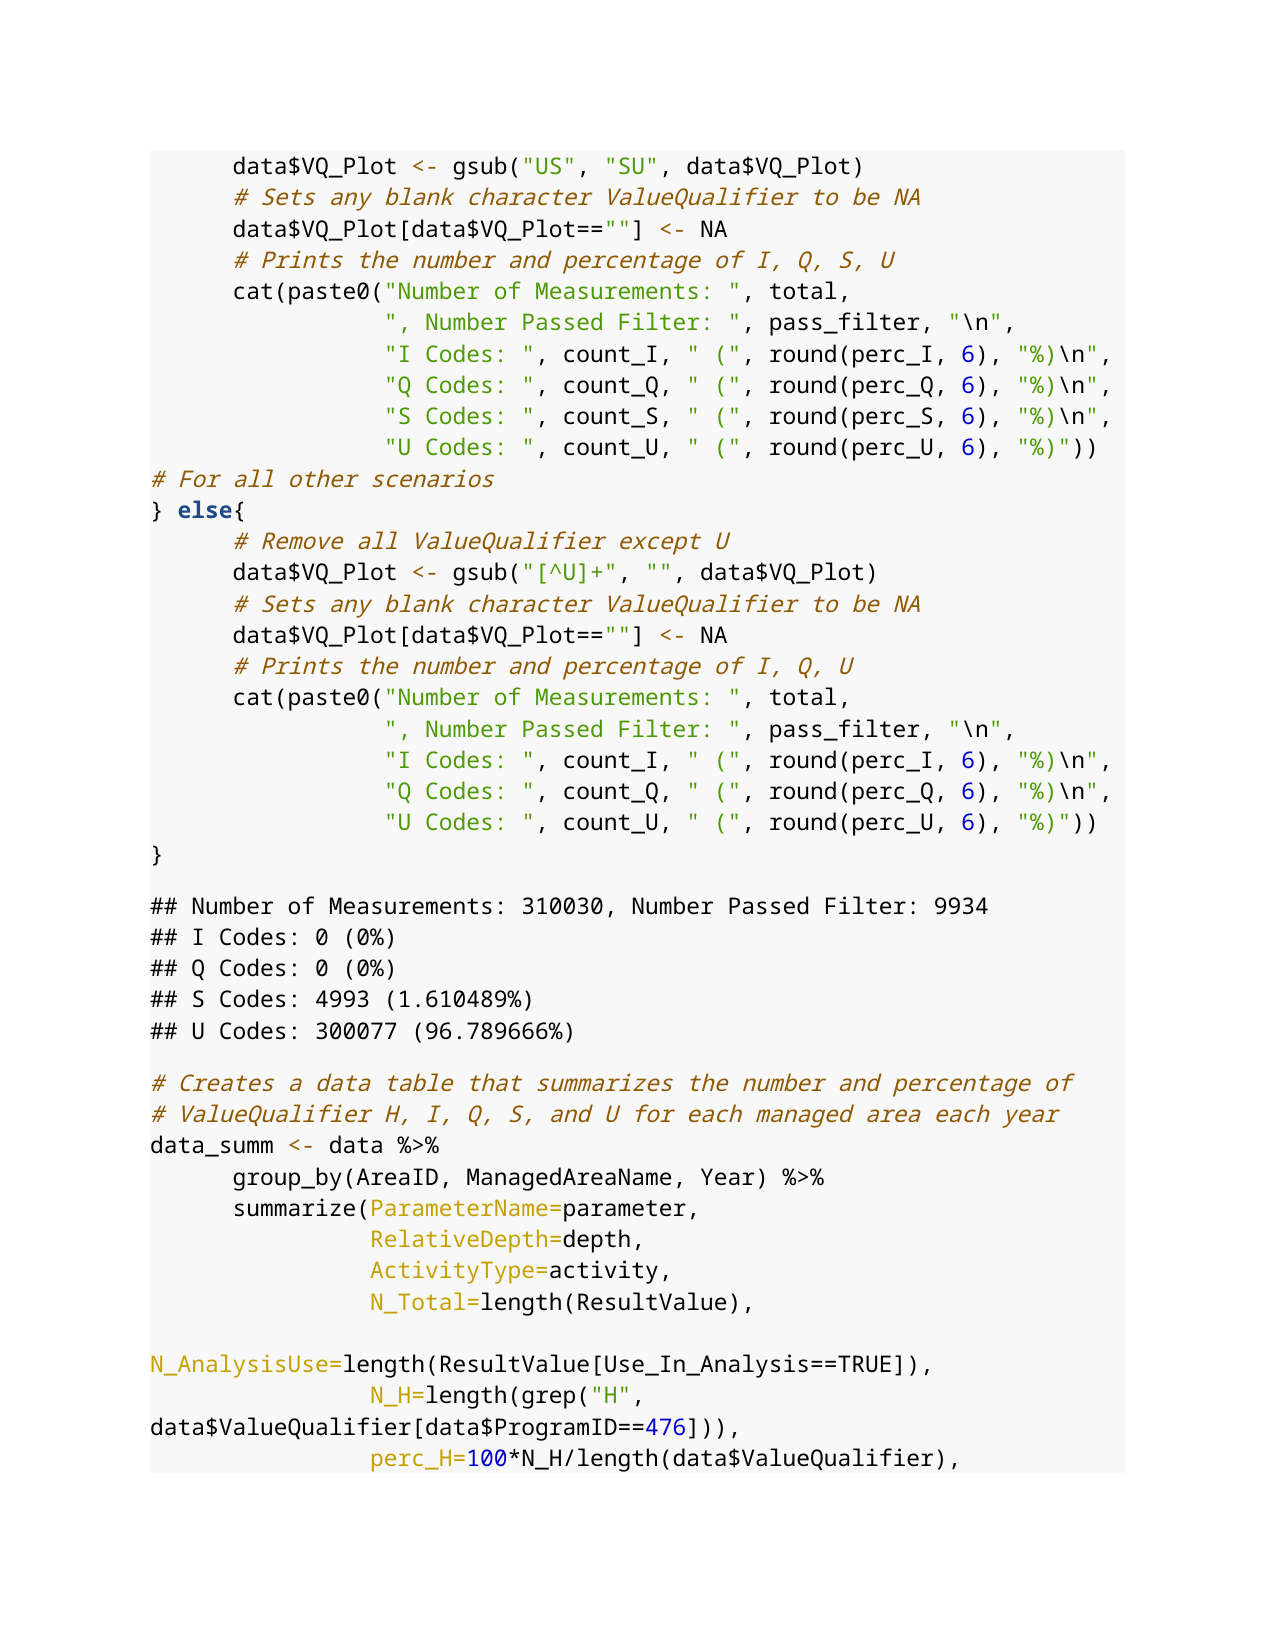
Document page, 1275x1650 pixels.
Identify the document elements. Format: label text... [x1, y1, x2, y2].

text ## Number of Measurements: 310030, Number Passed Filter: 9934 ## I Codes: 0 (0%) ## Q Codes: 0 (0%) ## S Codes: 4993 (1.610489%) ## U Codes: 300077 (96.789666%) [150, 889, 1125, 1046]
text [150, 150, 1125, 869]
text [150, 1067, 1125, 1473]
